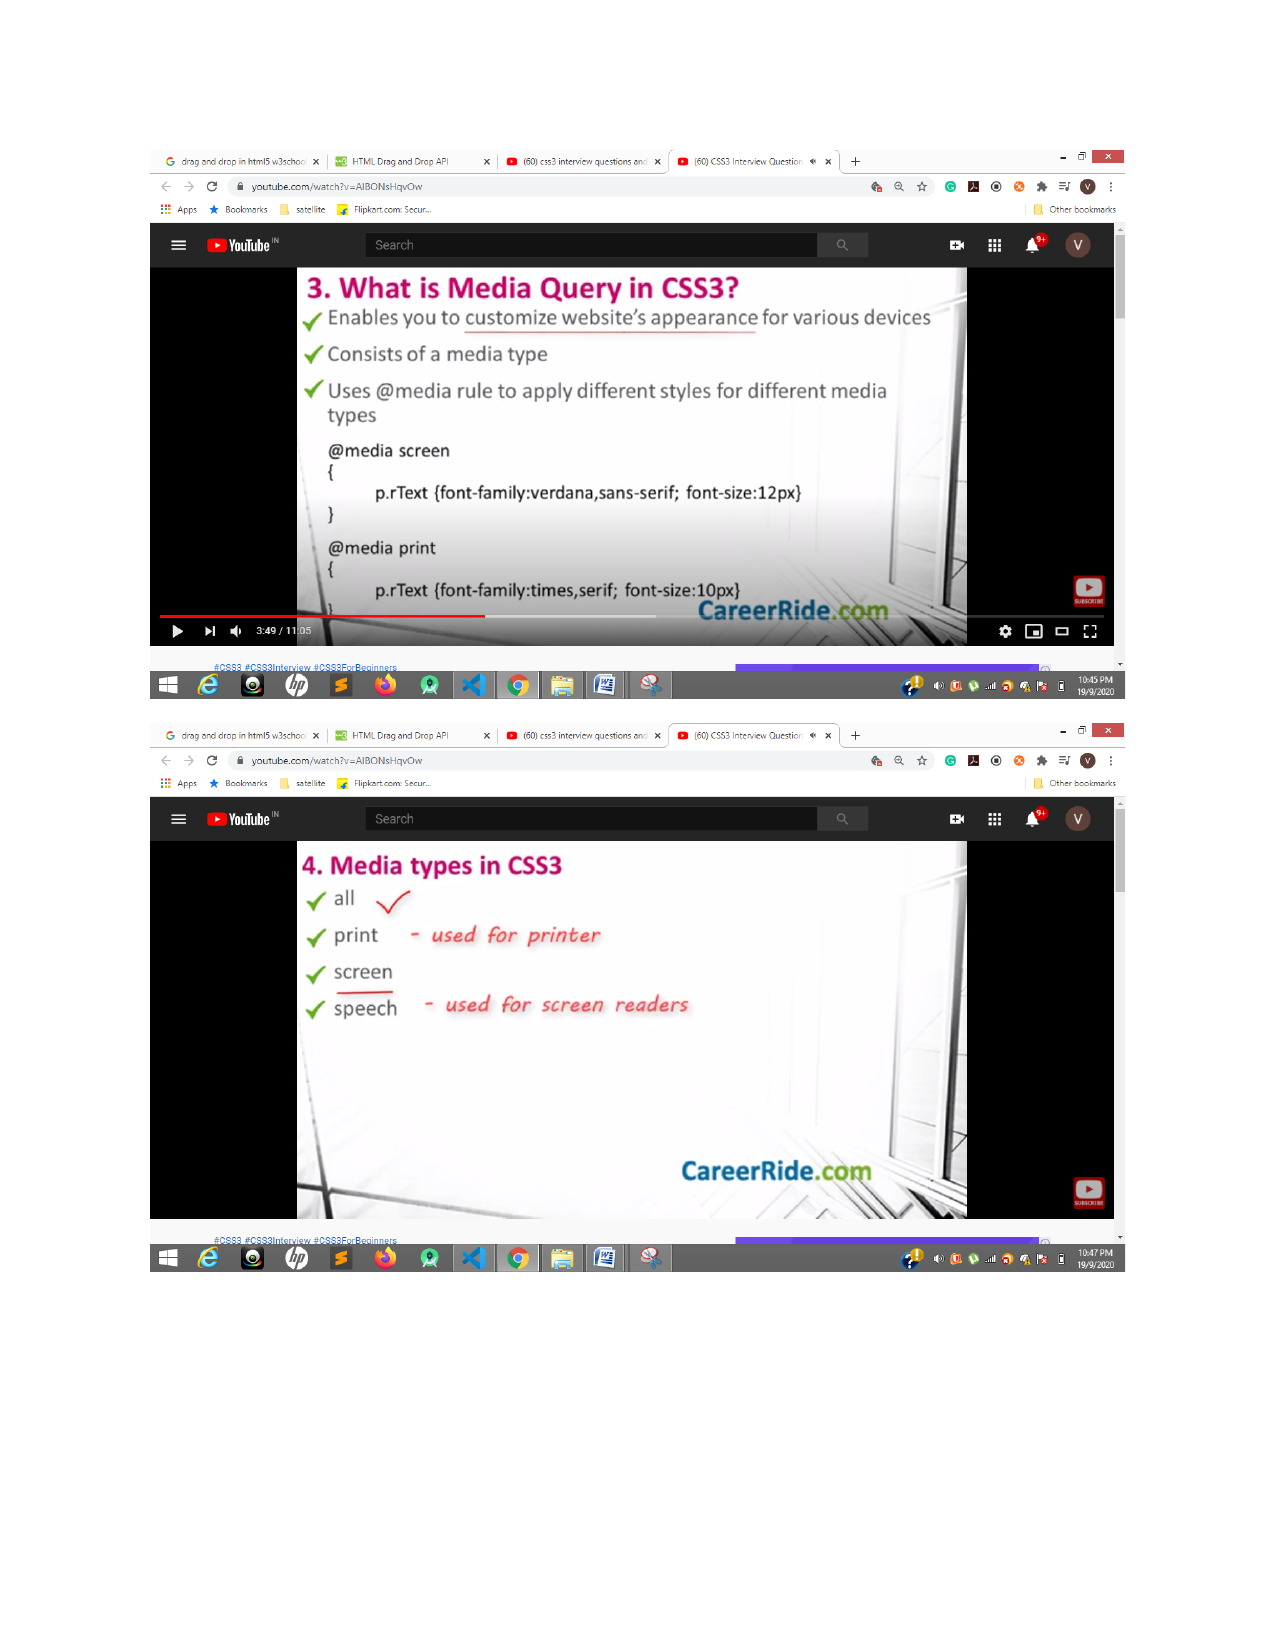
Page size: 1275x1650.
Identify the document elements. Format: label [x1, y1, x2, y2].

picture [150, 723, 1125, 1272]
picture [150, 150, 1125, 699]
